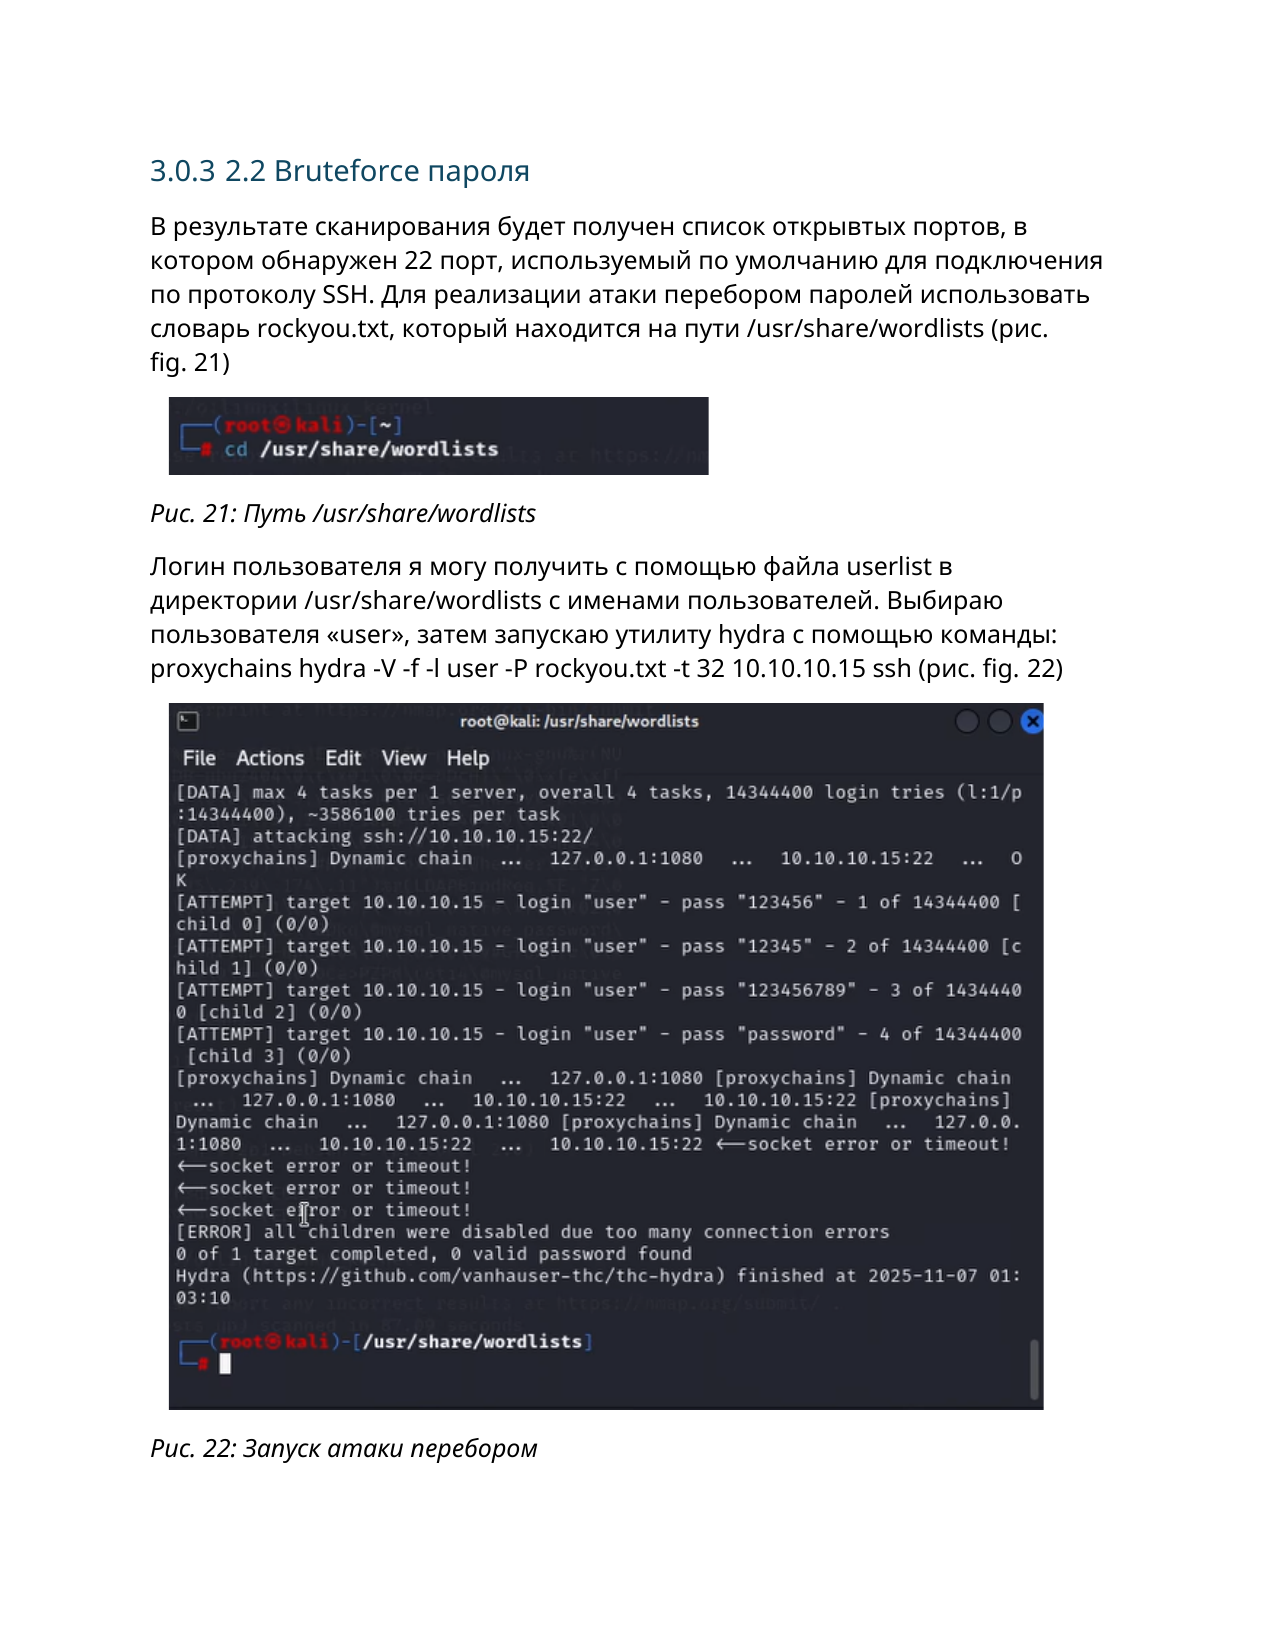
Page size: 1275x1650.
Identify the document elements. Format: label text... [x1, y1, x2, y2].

text Рис. 22: Запуск атаки перебором [150, 1431, 1125, 1465]
text Логин пользователя я могу получить с помощью файла userlist в директории /usr/share/wordlists с именами пользователей. Выбираю пользователя «user», затем запускаю утилиту hydra с помощью команды: proxychains hydra -V -f -l user -P rockyou.txt -t 32 10.10.10.15 ssh (рис. fig. 22) [150, 548, 1125, 685]
picture [168, 703, 1044, 1410]
subtitle 3.0.3 2.2 Bruteforce пароля [150, 150, 1125, 190]
text В результате сканирования будет получен список открывтых портов, в котором обнаружен 22 порт, используемый по умолчанию для подключения по протоколу SSH. Для реализации атаки перебором паролей использовать словарь rockyou.txt, который находится на пути /usr/share/wordlists (рис. fig. 21) [150, 208, 1125, 379]
picture [168, 397, 709, 475]
text Рис. 21: Путь /usr/share/wordlists [150, 496, 1125, 530]
